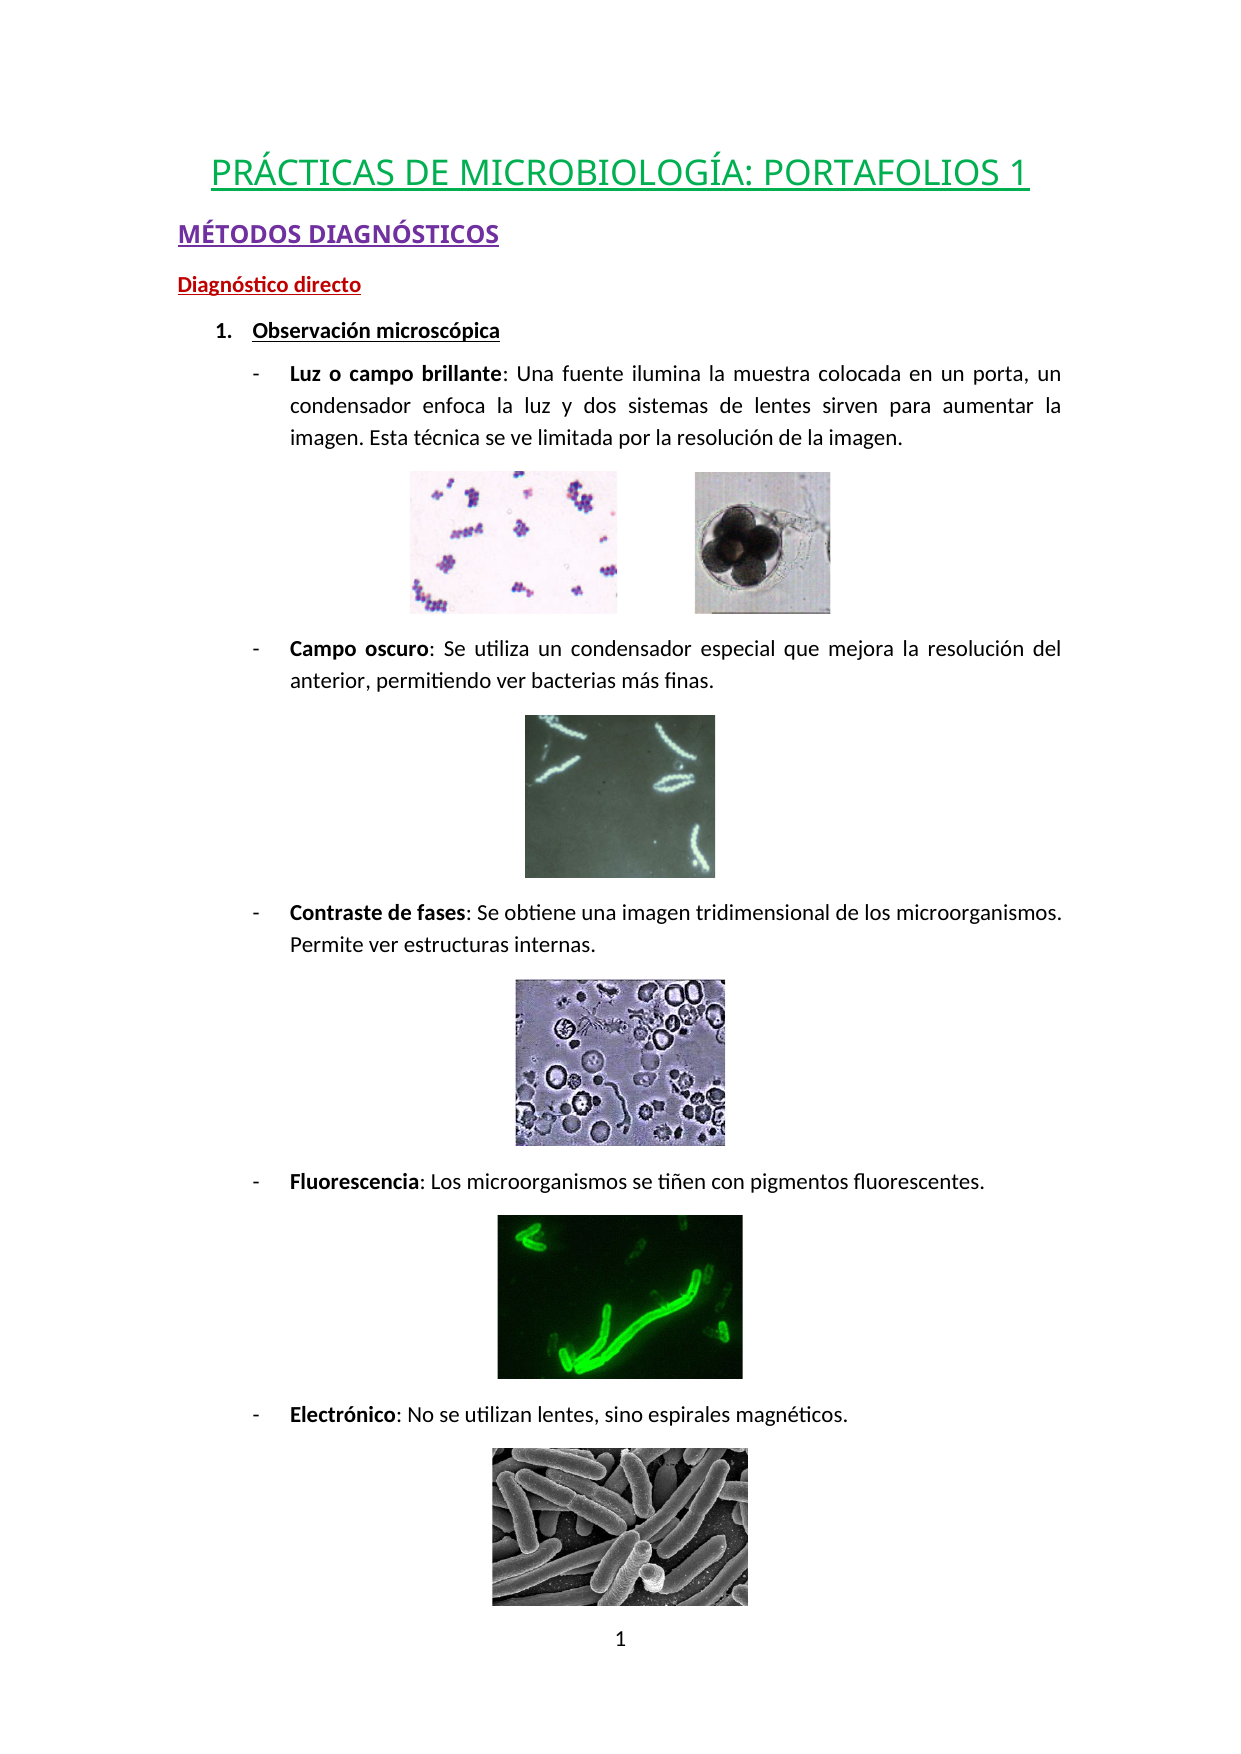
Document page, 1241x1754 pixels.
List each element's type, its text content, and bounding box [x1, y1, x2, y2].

picture [515, 979, 725, 1146]
list Luz o campo brillante: Una fuente ilumina la muestra colocada en un porta, un condensador enfoca la luz y dos sistemas de lentes sirven para aumentar la imagen. Esta técnica se ve limitada por la resolución de la imagen. [252, 359, 1063, 451]
list Campo oscuro: Se utiliza un condensador especial que mejora la resolución del anterior, permitiendo ver bacterias más finas. [252, 634, 1063, 694]
list Contraste de fases: Se obtiene una imagen tridimensional de los microorganismos. Permite ver estructuras internas. [252, 898, 1063, 959]
list Fluorescencia: Los microorganismos se tiñen con pigmentos fluorescentes. [252, 1167, 1063, 1195]
text Diagnóstico directo [177, 270, 1063, 298]
picture [409, 471, 618, 614]
list Observación microscópica [215, 317, 1063, 345]
picture [497, 1215, 743, 1379]
text MÉTODOS DIAGNÓSTICOS [177, 216, 1063, 250]
text PRÁCTICAS DE MICROBIOLOGÍA: PORTAFOLIOS 1 [177, 148, 1063, 196]
list Electrónico: No se utilizan lentes, sino espirales magnéticos. [252, 1400, 1063, 1428]
picture [694, 472, 831, 614]
picture [525, 715, 716, 878]
picture [492, 1448, 748, 1606]
